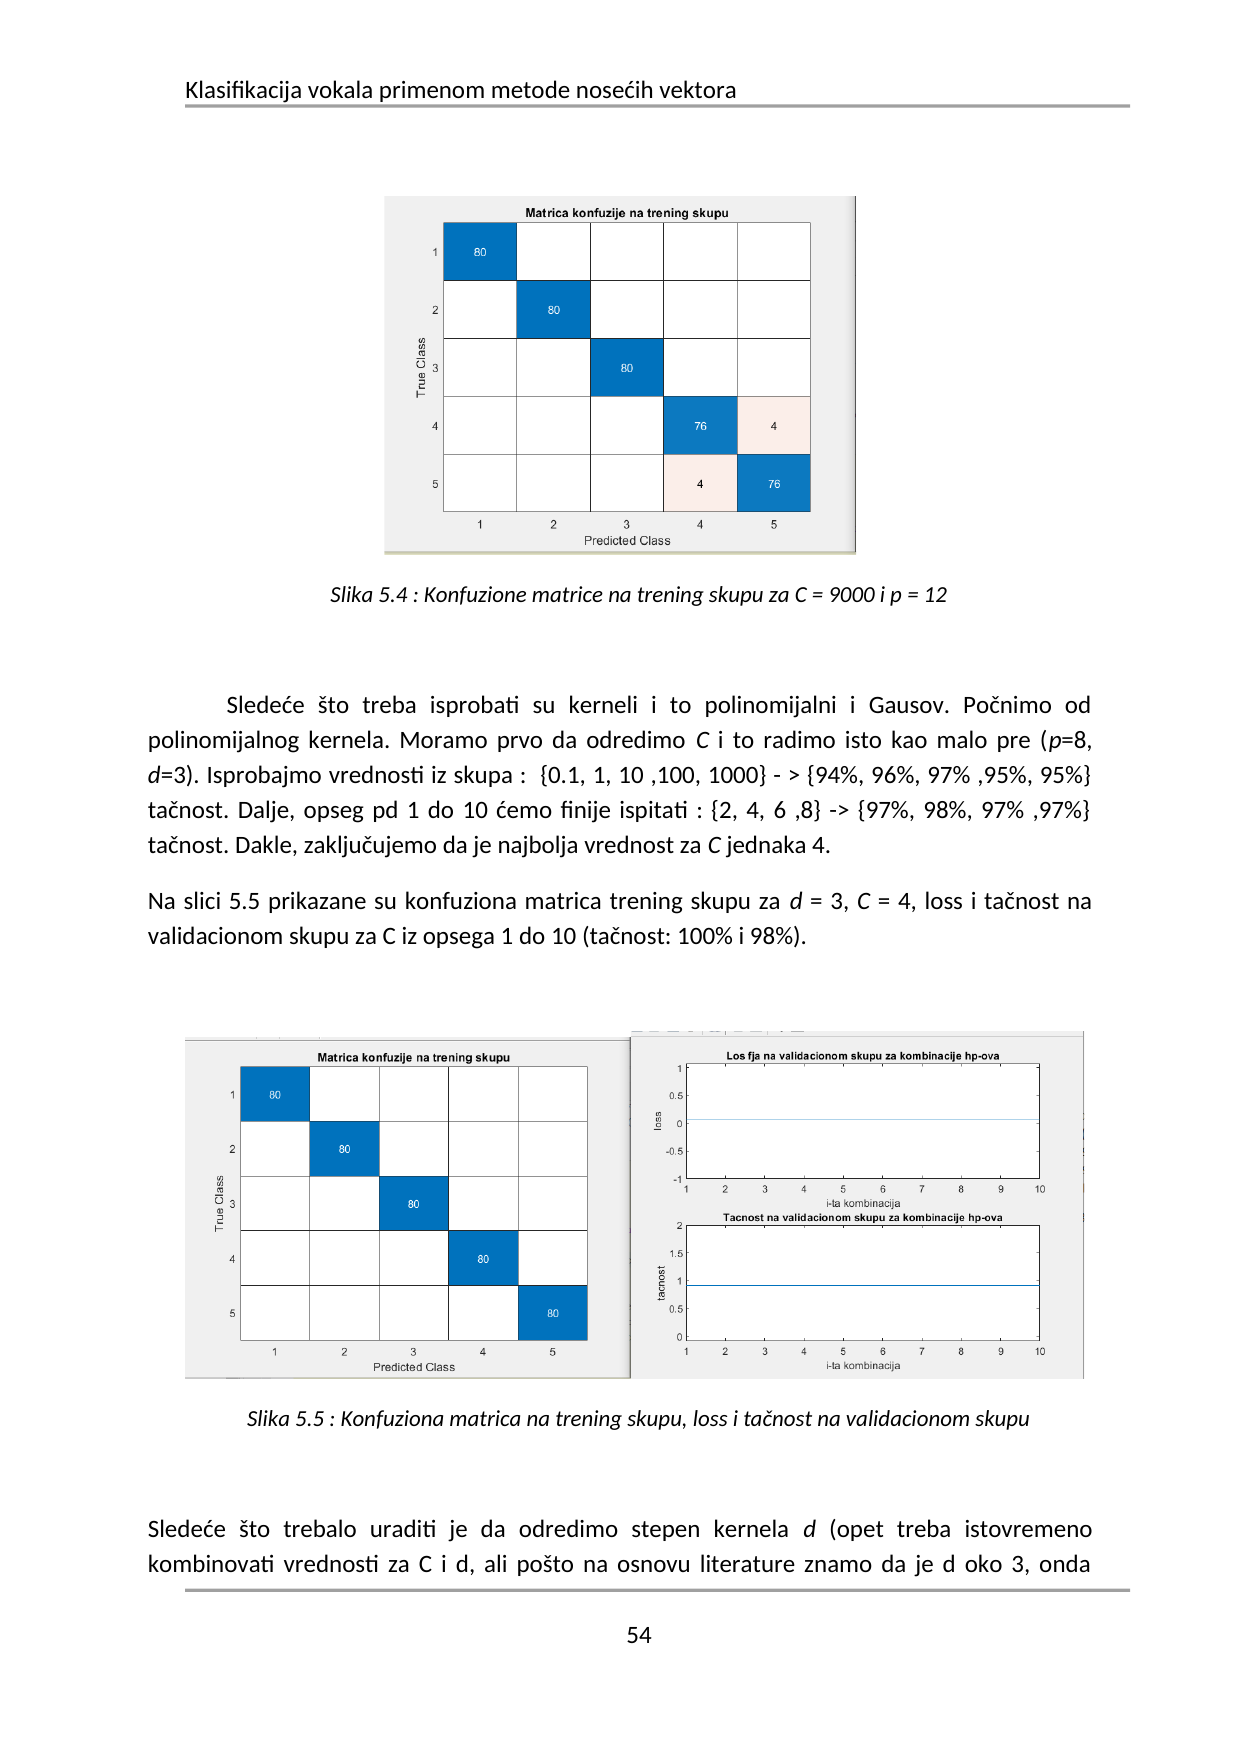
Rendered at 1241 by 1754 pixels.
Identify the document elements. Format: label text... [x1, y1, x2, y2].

picture [384, 196, 857, 555]
text Slika 5.5 : Konfuziona matrica na trening skupu, loss i tačnost na validacionom skupu [148, 1404, 1093, 1432]
text Slika 5.4 : Konfuzione matrice na trening skupu za C = 9000 i p = 12 [148, 580, 1093, 608]
text Sledeće što treba isprobati su kerneli i to polinomijalni i Gausov. Počnimo od polinomijalnog kernela. Moramo prvo da odredimo C i to radimo isto kao malo pre (p=8, d=3). Isprobajmo vrednosti iz skupa : {0.1, 1, 10 ,100, 1000} - > {94%, 96%, 97% ,95%, 95%} tačnost. Dalje, opseg pd 1 do 10 ćemo finije ispitati : {2, 4, 6 ,8} -> {97%, 98%, 97% ,97%} tačnost. Dakle, zaključujemo da je najbolja vrednost za C jednaka 4. [148, 689, 1093, 859]
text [148, 1513, 1093, 1579]
text Na slici 5.5 prikazane su konfuziona matrica trening skupu za d = 3, C = 4, loss i tačnost na validacionom skupu za C iz opsega 1 do 10 (tačnost: 100% i 98%). [148, 885, 1093, 950]
picture [185, 1031, 1085, 1379]
